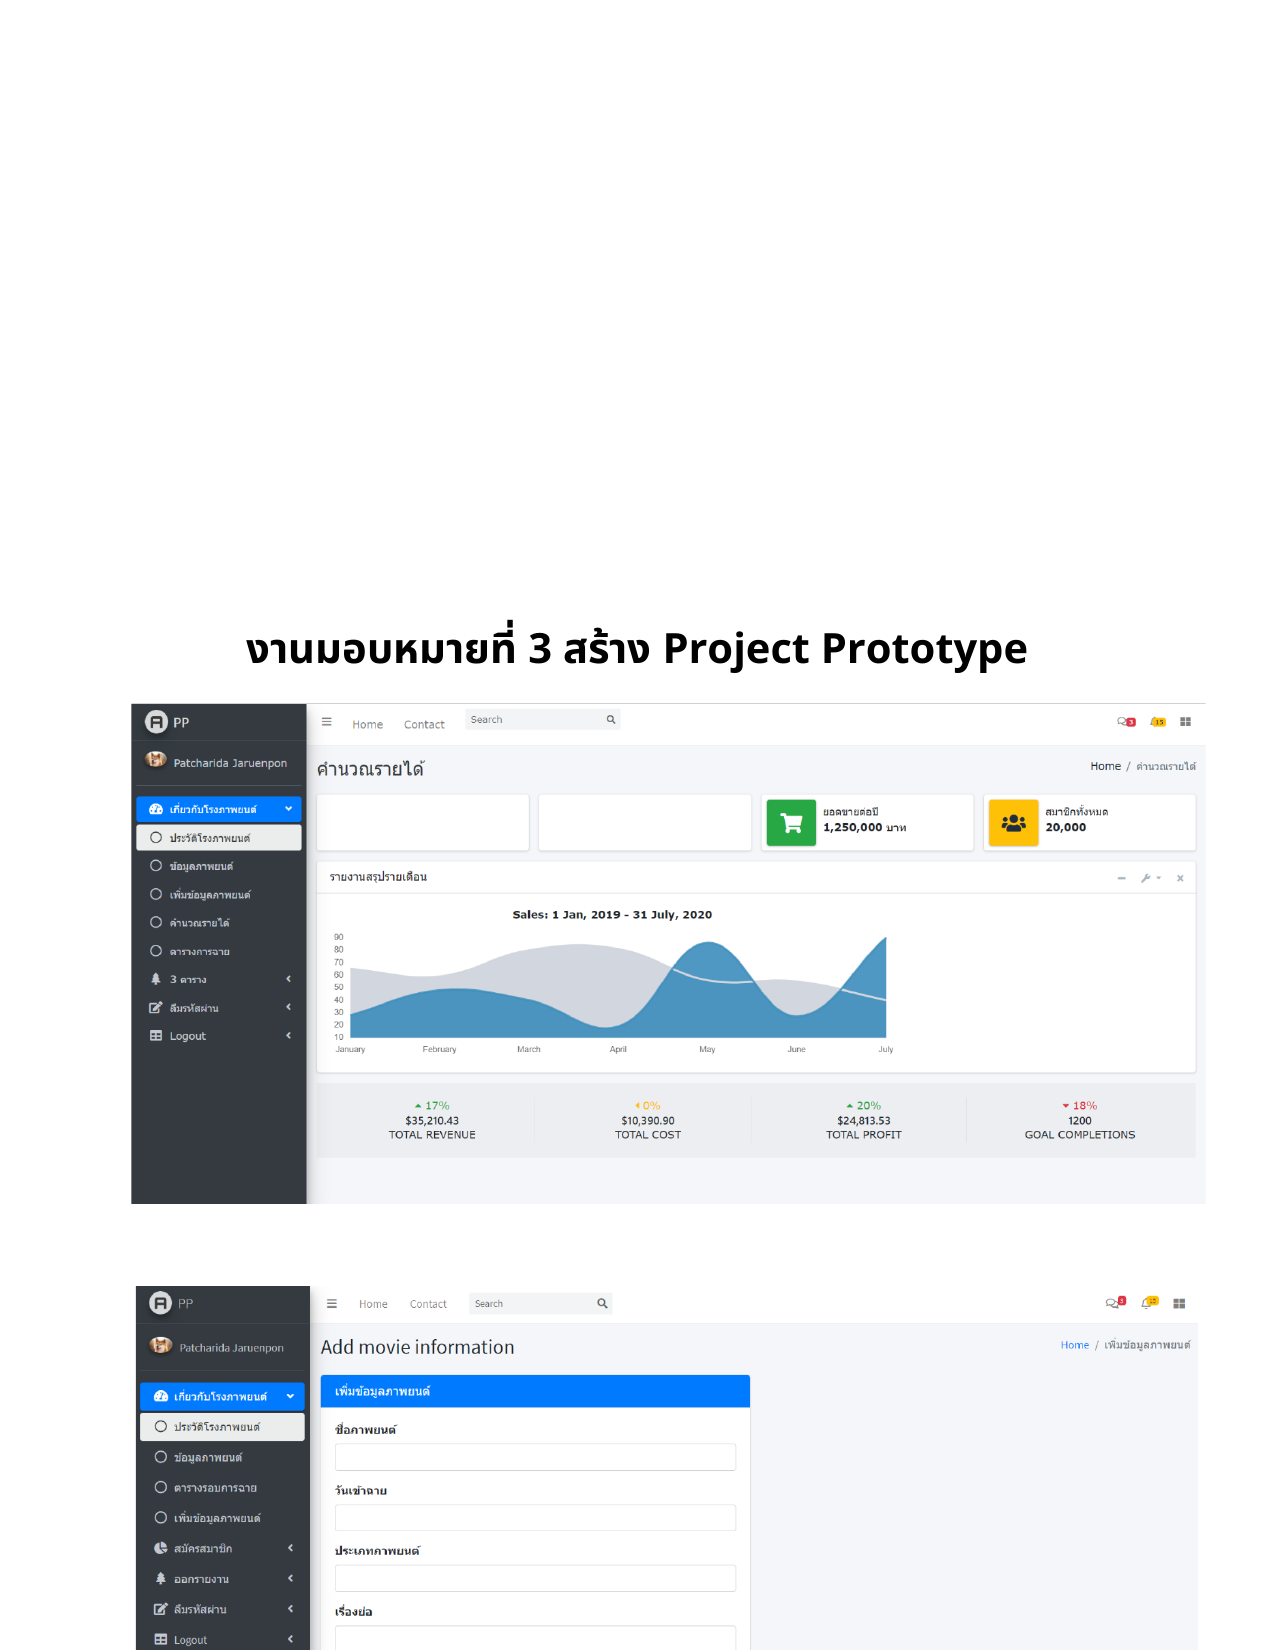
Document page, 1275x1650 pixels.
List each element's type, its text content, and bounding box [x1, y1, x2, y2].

picture [131, 703, 1206, 1204]
text งานมอบหมายที่ 3 สร้าง Project Prototype [150, 619, 1125, 682]
picture [135, 1286, 1199, 1650]
